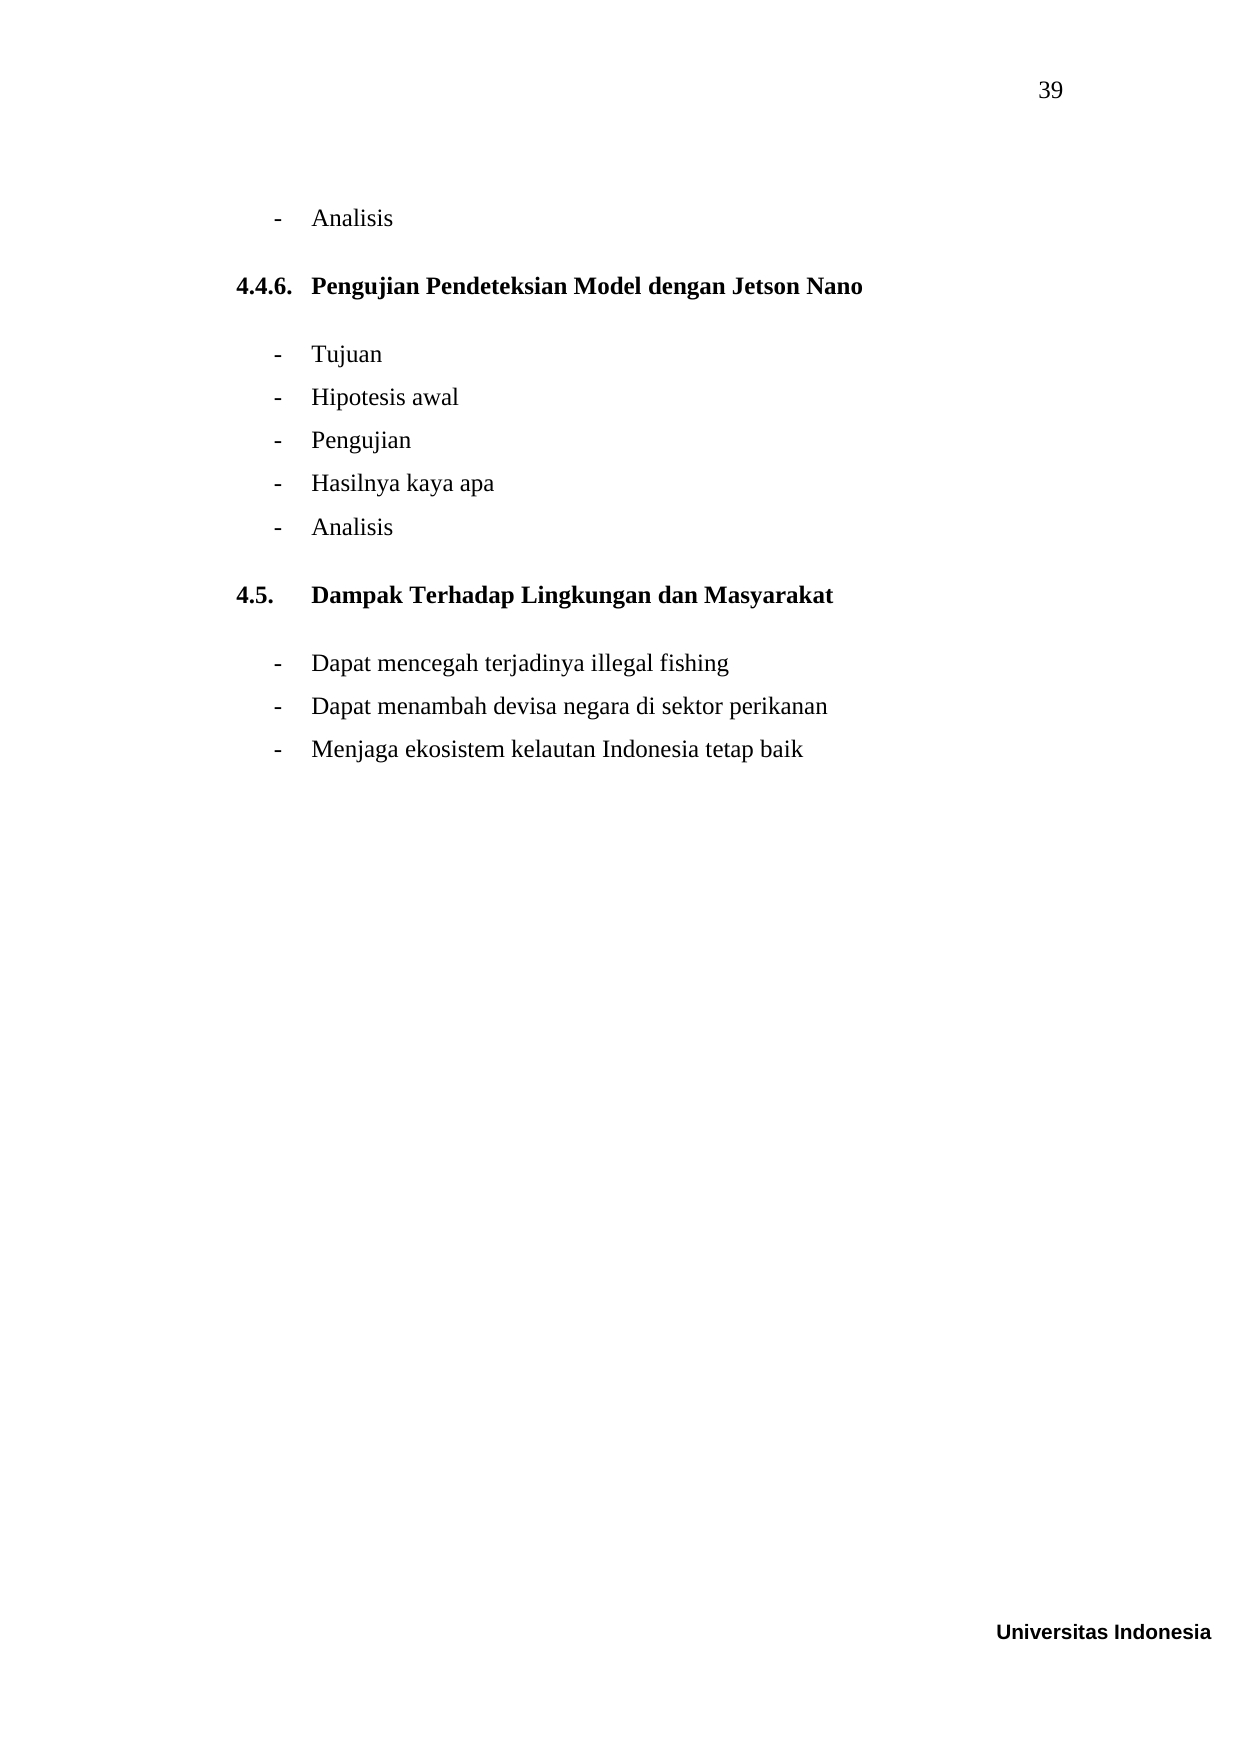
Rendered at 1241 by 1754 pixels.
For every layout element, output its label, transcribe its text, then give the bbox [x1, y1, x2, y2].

list Dapat mencegah terjadinya illegal fishing [274, 648, 1063, 677]
list Analisis [274, 512, 1063, 540]
list Menjaga ekosistem kelautan Indonesia tetap baik [274, 734, 1063, 763]
list Hasilnya kaya apa [274, 468, 1063, 497]
subtitle Pengujian Pendeteksian Model dengan Jetson Nano [236, 271, 1063, 300]
list Hipotesis awal [274, 382, 1063, 411]
list Pengujian [274, 425, 1063, 454]
subtitle Dampak Terhadap Lingkungan dan Masyarakat [236, 580, 1063, 608]
list Dapat menambah devisa negara di sektor perikanan [274, 691, 1063, 720]
list Tujuan [274, 339, 1063, 368]
list Analisis [274, 203, 1063, 232]
